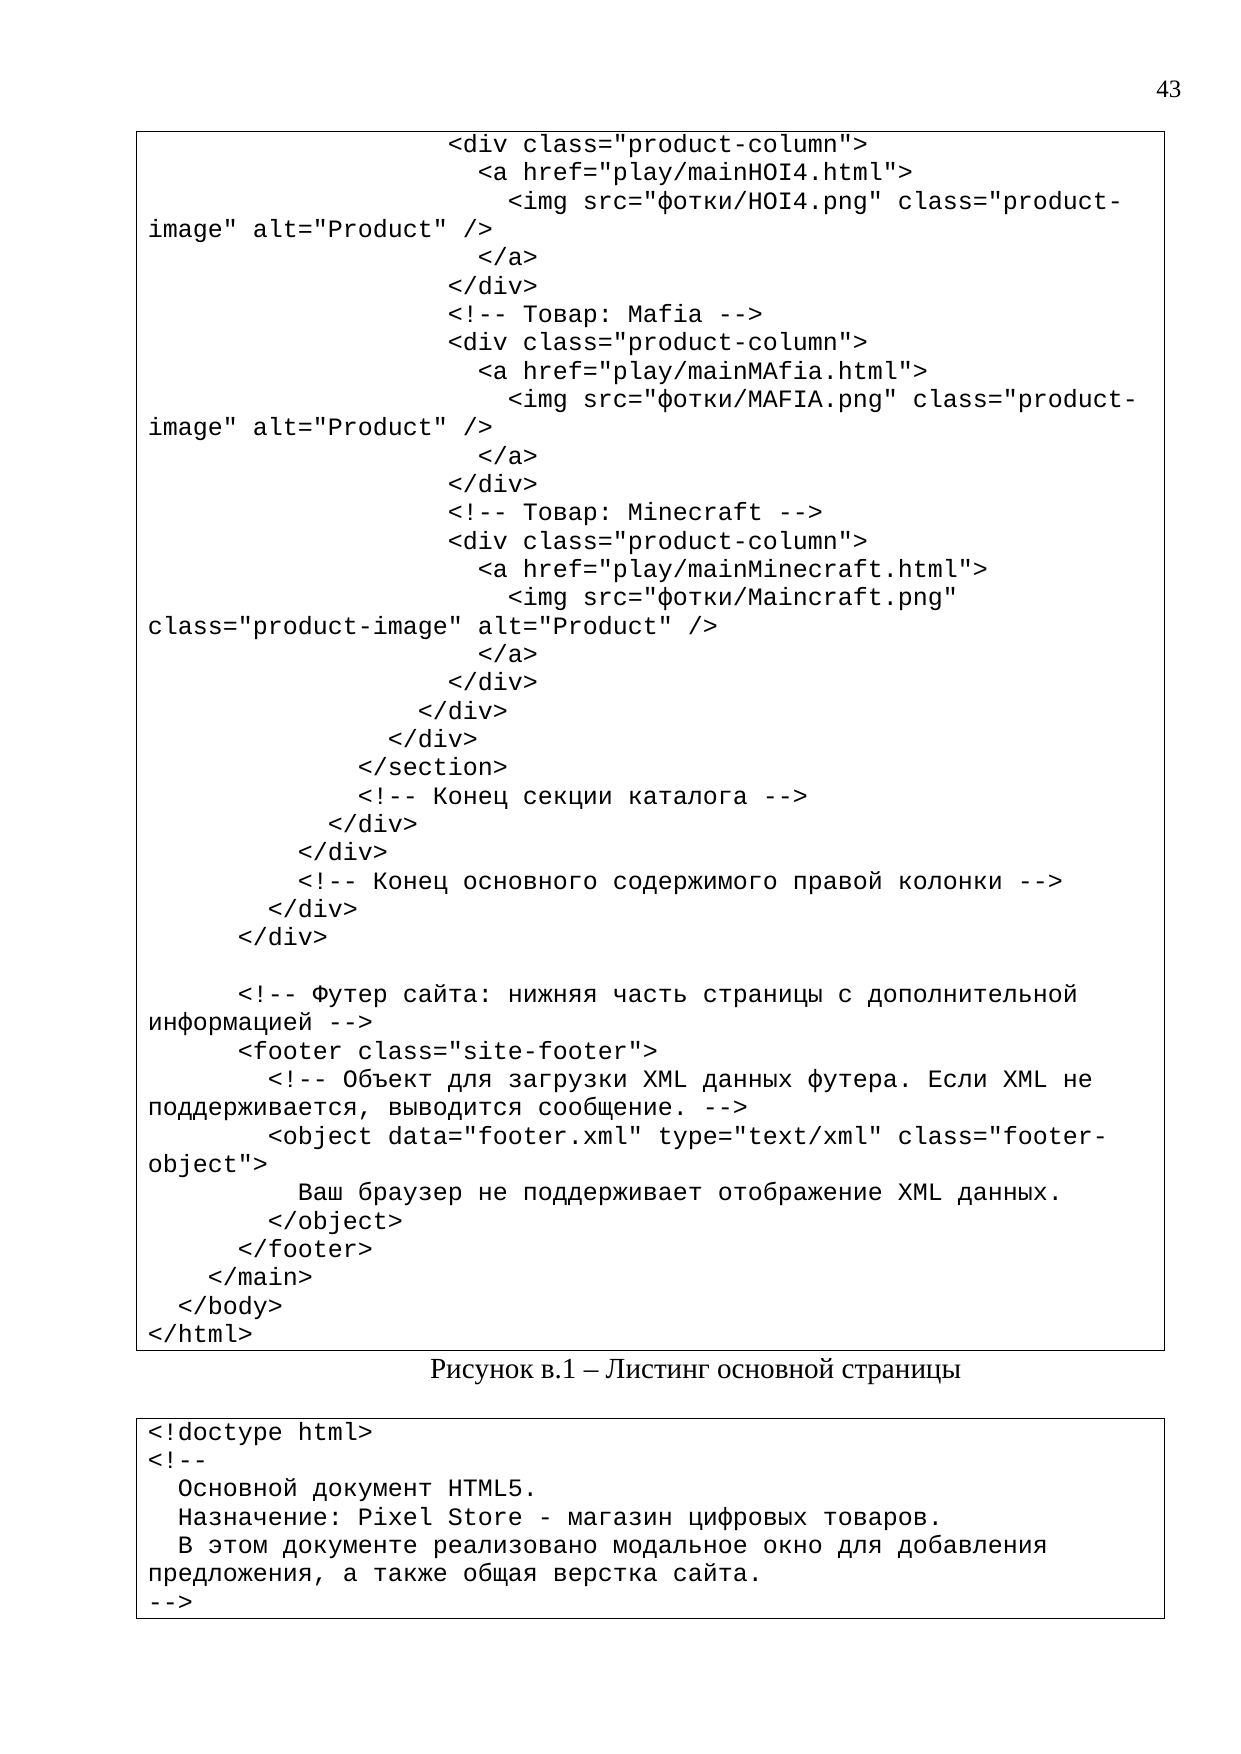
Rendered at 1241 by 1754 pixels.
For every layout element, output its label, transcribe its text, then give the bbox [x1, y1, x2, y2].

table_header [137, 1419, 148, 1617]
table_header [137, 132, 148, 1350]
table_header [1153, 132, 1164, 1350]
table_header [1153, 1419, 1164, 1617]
text Рисунок в.1 – Листинг основной страницы [136, 1351, 1181, 1384]
